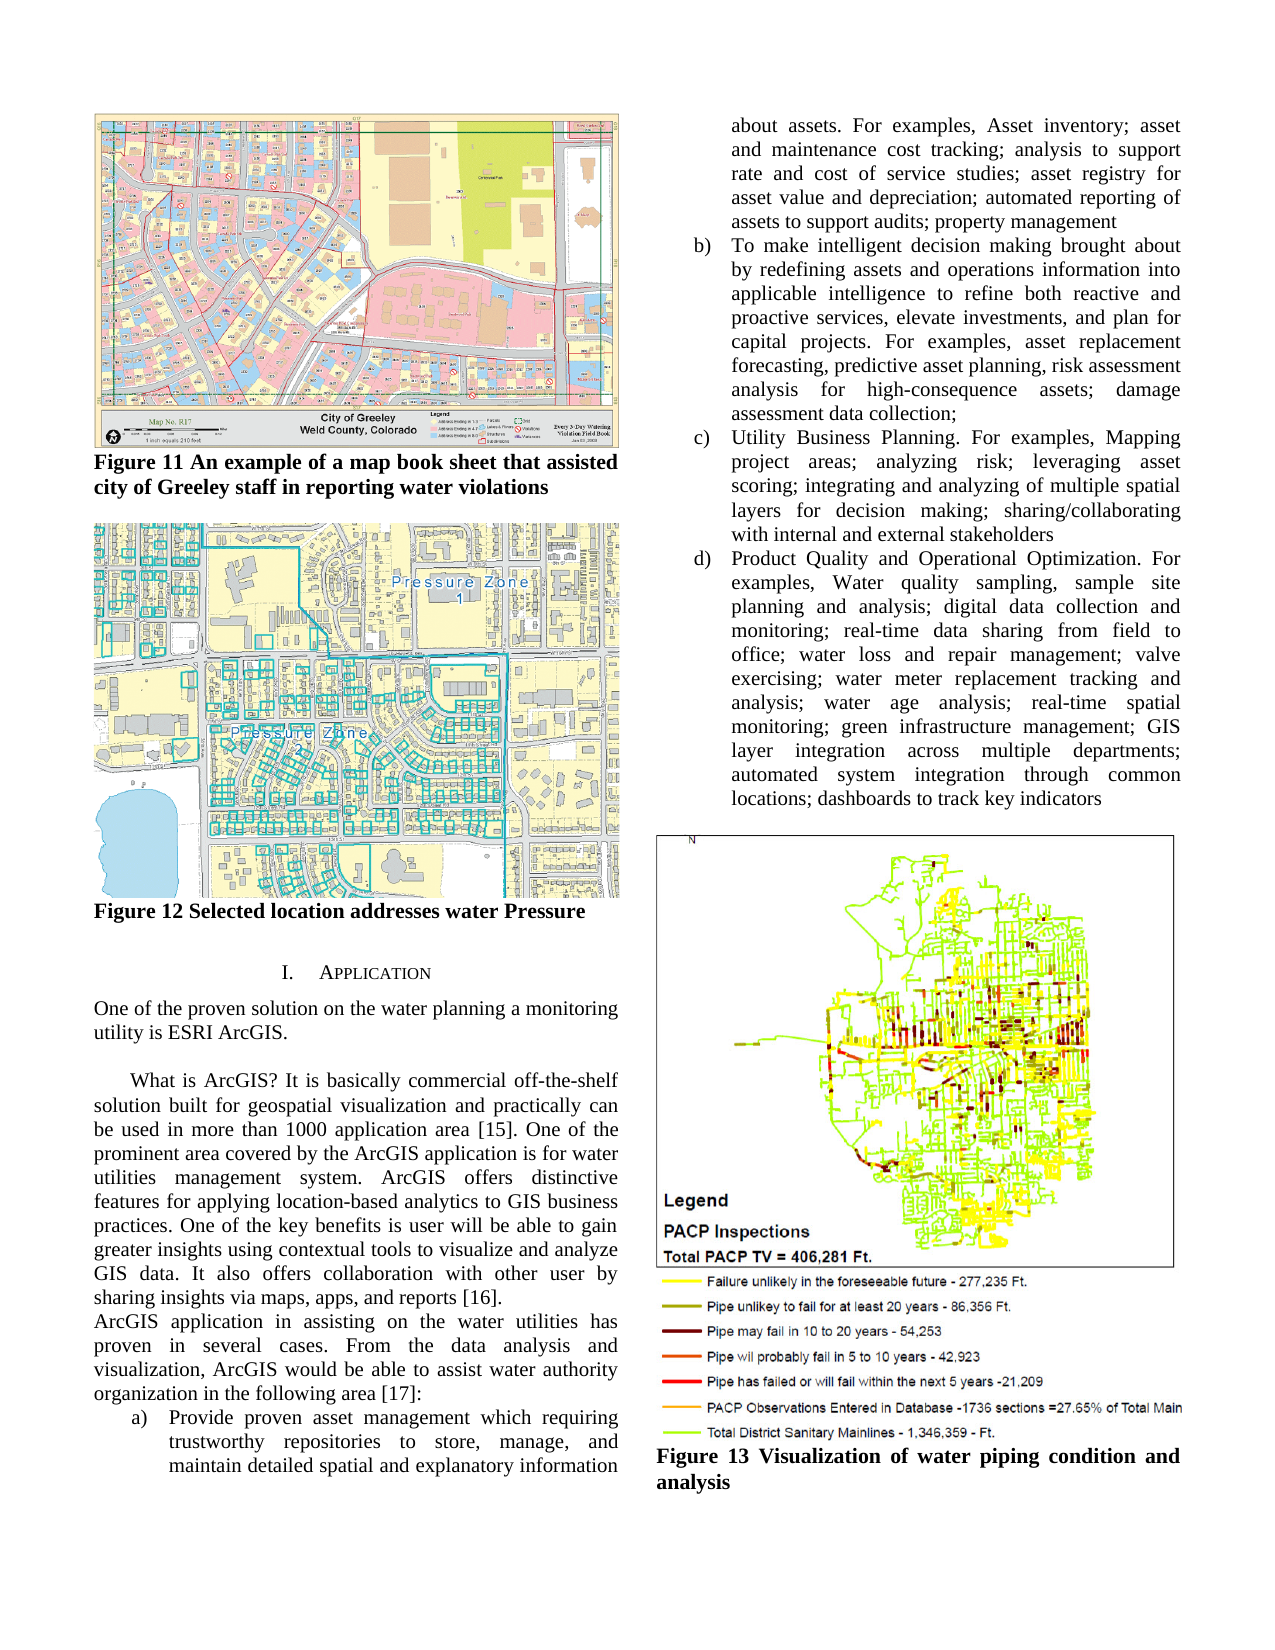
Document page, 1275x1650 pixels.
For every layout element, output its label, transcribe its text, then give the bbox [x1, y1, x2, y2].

text Figure 12 Selected location addresses water Pressure [94, 898, 619, 923]
list Provide proven asset management which requiring trustworthy repositories to store, manage, and maintain detailed spatial and explanatory information about assets. For examples, Asset inventory; asset and maintenance cost tracking; analysis to support rate and cost of service studies; asset registry for asset value and depreciation; automated reporting of assets to support audits; property management [131, 1405, 619, 1477]
list Product Quality and Operational Optimization. For examples, Water quality sampling, sample site planning and analysis; digital data collection and monitoring; real-time data sharing from field to office; water loss and repair management; valve exercising; water meter replacement tracking and analysis; water age analysis; real-time spatial monitoring; green infrastructure management; GIS layer integration across multiple departments; automated system integration through common locations; dashboards to track key indicators [694, 546, 1181, 810]
list Provide proven asset management which requiring trustworthy repositories to store, manage, and maintain detailed spatial and explanatory information about assets. For examples, Asset inventory; asset and maintenance cost tracking; analysis to support rate and cost of service studies; asset registry for asset value and depreciation; automated reporting of assets to support audits; property management [694, 112, 1181, 233]
list To make intelligent decision making brought about by redefining assets and operations information into applicable intelligence to refine both reactive and proactive services, elevate investments, and plan for capital projects. For examples, asset replacement forecasting, predictive asset planning, risk assessment analysis for high-consequence assets; damage assessment data collection; [694, 233, 1181, 425]
list Utility Business Planning. For examples, Mapping project areas; analyzing risk; leveraging asset scoring; integrating and analyzing of multiple spatial layers for decision making; sharing/collaborating with internal and external stakeholders [694, 425, 1181, 546]
text What is ArcGIS? It is basically commercial off-the-shelf solution built for geospatial visualization and practically can be used in more than 1000 application area . One of the prominent area covered by the ArcGIS application is for water utilities management system. ArcGIS offers distinctive features for applying location-based analytics to GIS business practices. One of the key benefits is user will be able to gain greater insights using contextual tools to visualize and analyze GIS data. It also offers collaboration with other user by sharing insights via maps, apps, and reports . [94, 1068, 619, 1309]
picture [93, 112, 620, 449]
text ArcGIS application in assisting on the water utilities has proven in several cases. From the data analysis and visualization, ArcGIS would be able to assist water authority organization in the following area : [94, 1309, 619, 1405]
text Figure 13 Visualization of water piping condition and analysis [656, 1444, 1181, 1494]
picture [93, 523, 620, 898]
list Application [94, 960, 619, 984]
text One of the proven solution on the water planning a monitoring utility is ESRI ArcGIS. [94, 996, 619, 1044]
text Figure 11 An example of a map book sheet that assisted city of Greeley staff in reporting water violations [94, 449, 619, 499]
picture [656, 834, 1182, 1444]
